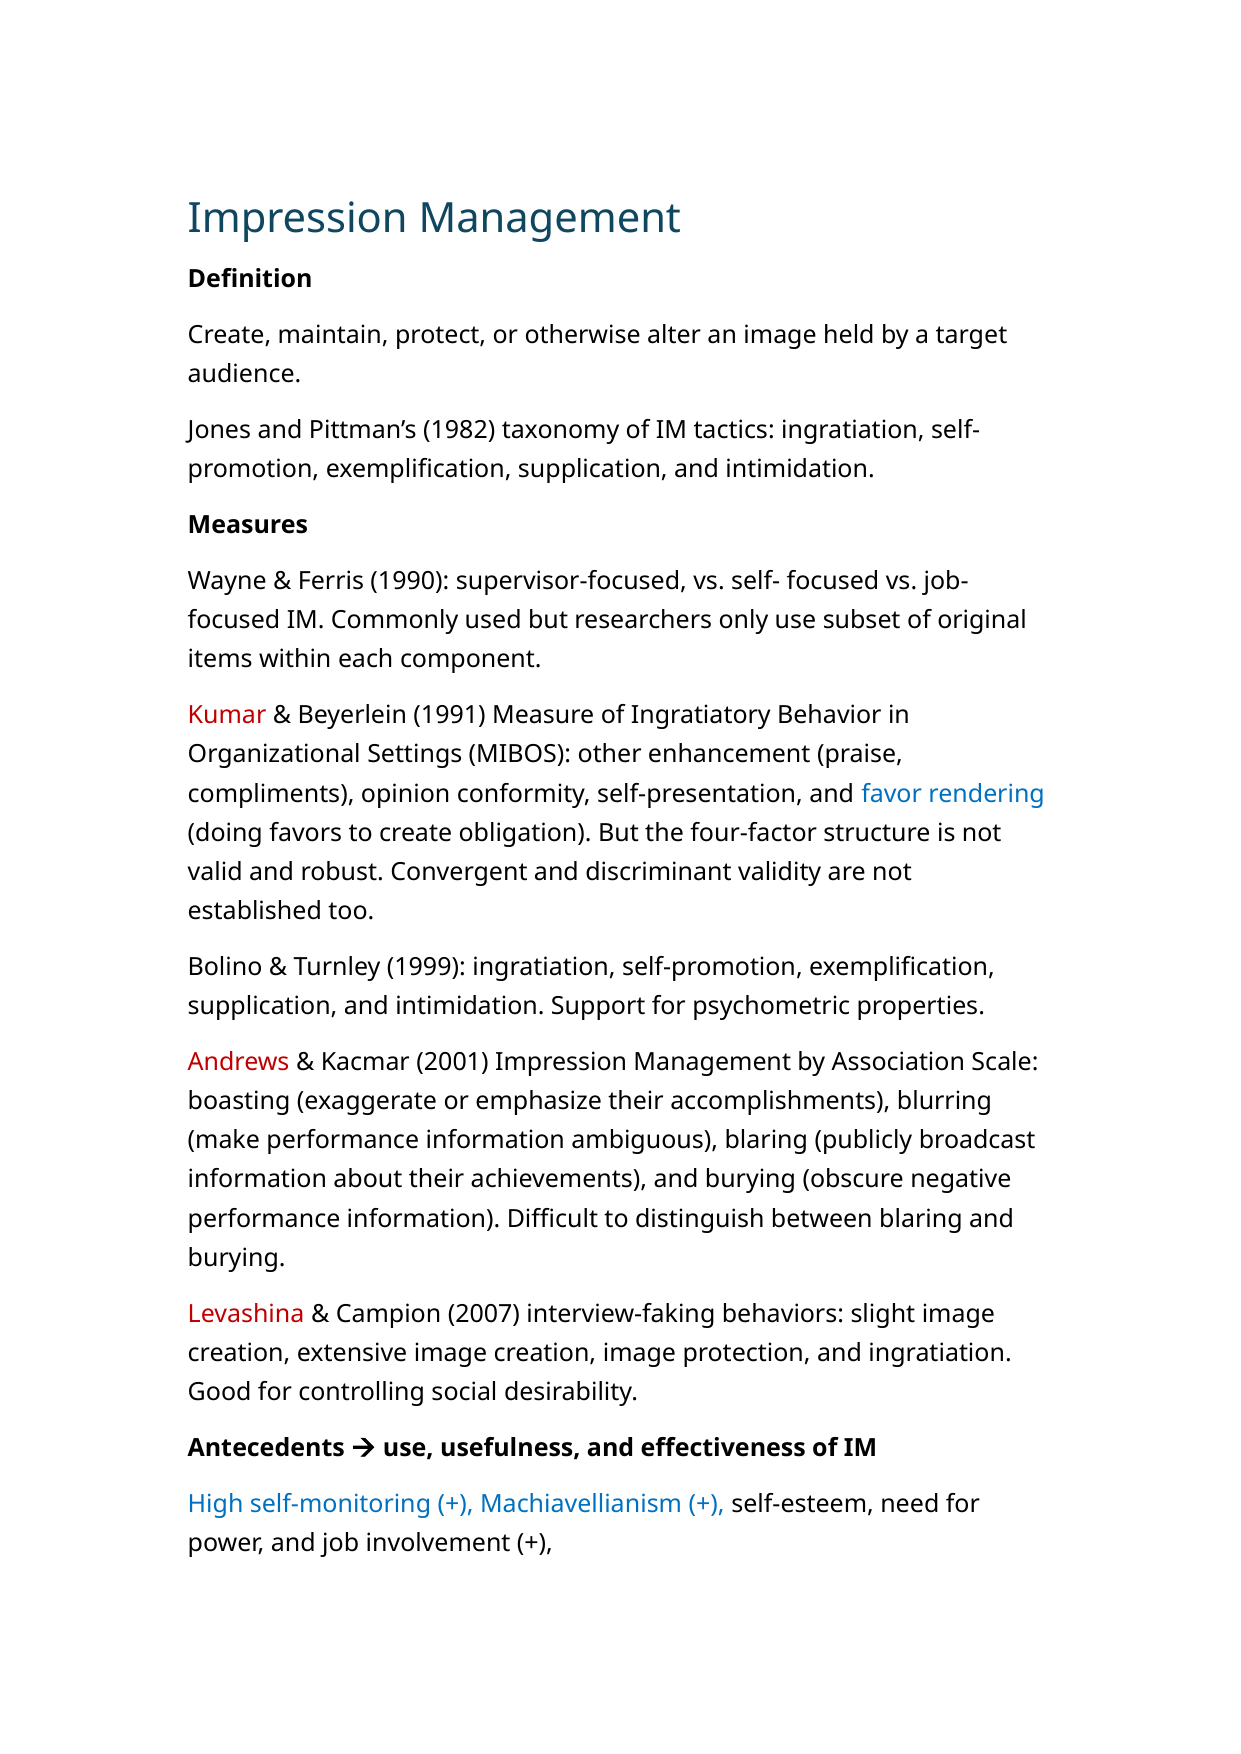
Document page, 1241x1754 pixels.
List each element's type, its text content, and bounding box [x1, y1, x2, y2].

text High self-monitoring (+), Machiavellianism (+), self-esteem, need for power, and job involvement (+), [187, 1485, 1053, 1558]
subtitle Impression Management [187, 187, 1053, 244]
text Bolino & Turnley (1999): ingratiation, self-promotion, exemplification, supplication, and intimidation. Support for psychometric properties. [187, 948, 1053, 1022]
text Kumar & Beyerlein (1991) Measure of Ingratiatory Behavior in Organizational Settings (MIBOS): other enhancement (praise, compliments), opinion conformity, self-presentation, and favor rendering (doing favors to create obligation). But the four-factor structure is not valid and robust. Convergent and discriminant validity are not established too. [187, 697, 1053, 927]
text Jones and Pittman’s (1982) taxonomy of IM tactics: ingratiation, self-promotion, exemplification, supplication, and intimidation. [187, 412, 1053, 485]
text Wayne & Ferris (1990): supervisor-focused, vs. self- focused vs. job-focused IM. Commonly used but researchers only use subset of original items within each component. [187, 563, 1053, 675]
text Create, maintain, protect, or otherwise alter an image held by a target audience. [187, 317, 1053, 390]
text Definition [187, 261, 1053, 295]
text Measures [187, 507, 1053, 541]
text Levashina & Campion (2007) interview-faking behaviors: slight image creation, extensive image creation, image protection, and ingratiation. Good for controlling social desirability. [187, 1295, 1053, 1408]
text Andrews & Kacmar (2001) Impression Management by Association Scale: boasting (exaggerate or emphasize their accomplishments), blurring (make performance information ambiguous), blaring (publicly broadcast information about their achievements), and burying (obscure negative performance information). Difficult to distinguish between blaring and burying. [187, 1043, 1053, 1273]
text Antecedents use, usefulness, and effectiveness of IM [187, 1429, 1053, 1463]
